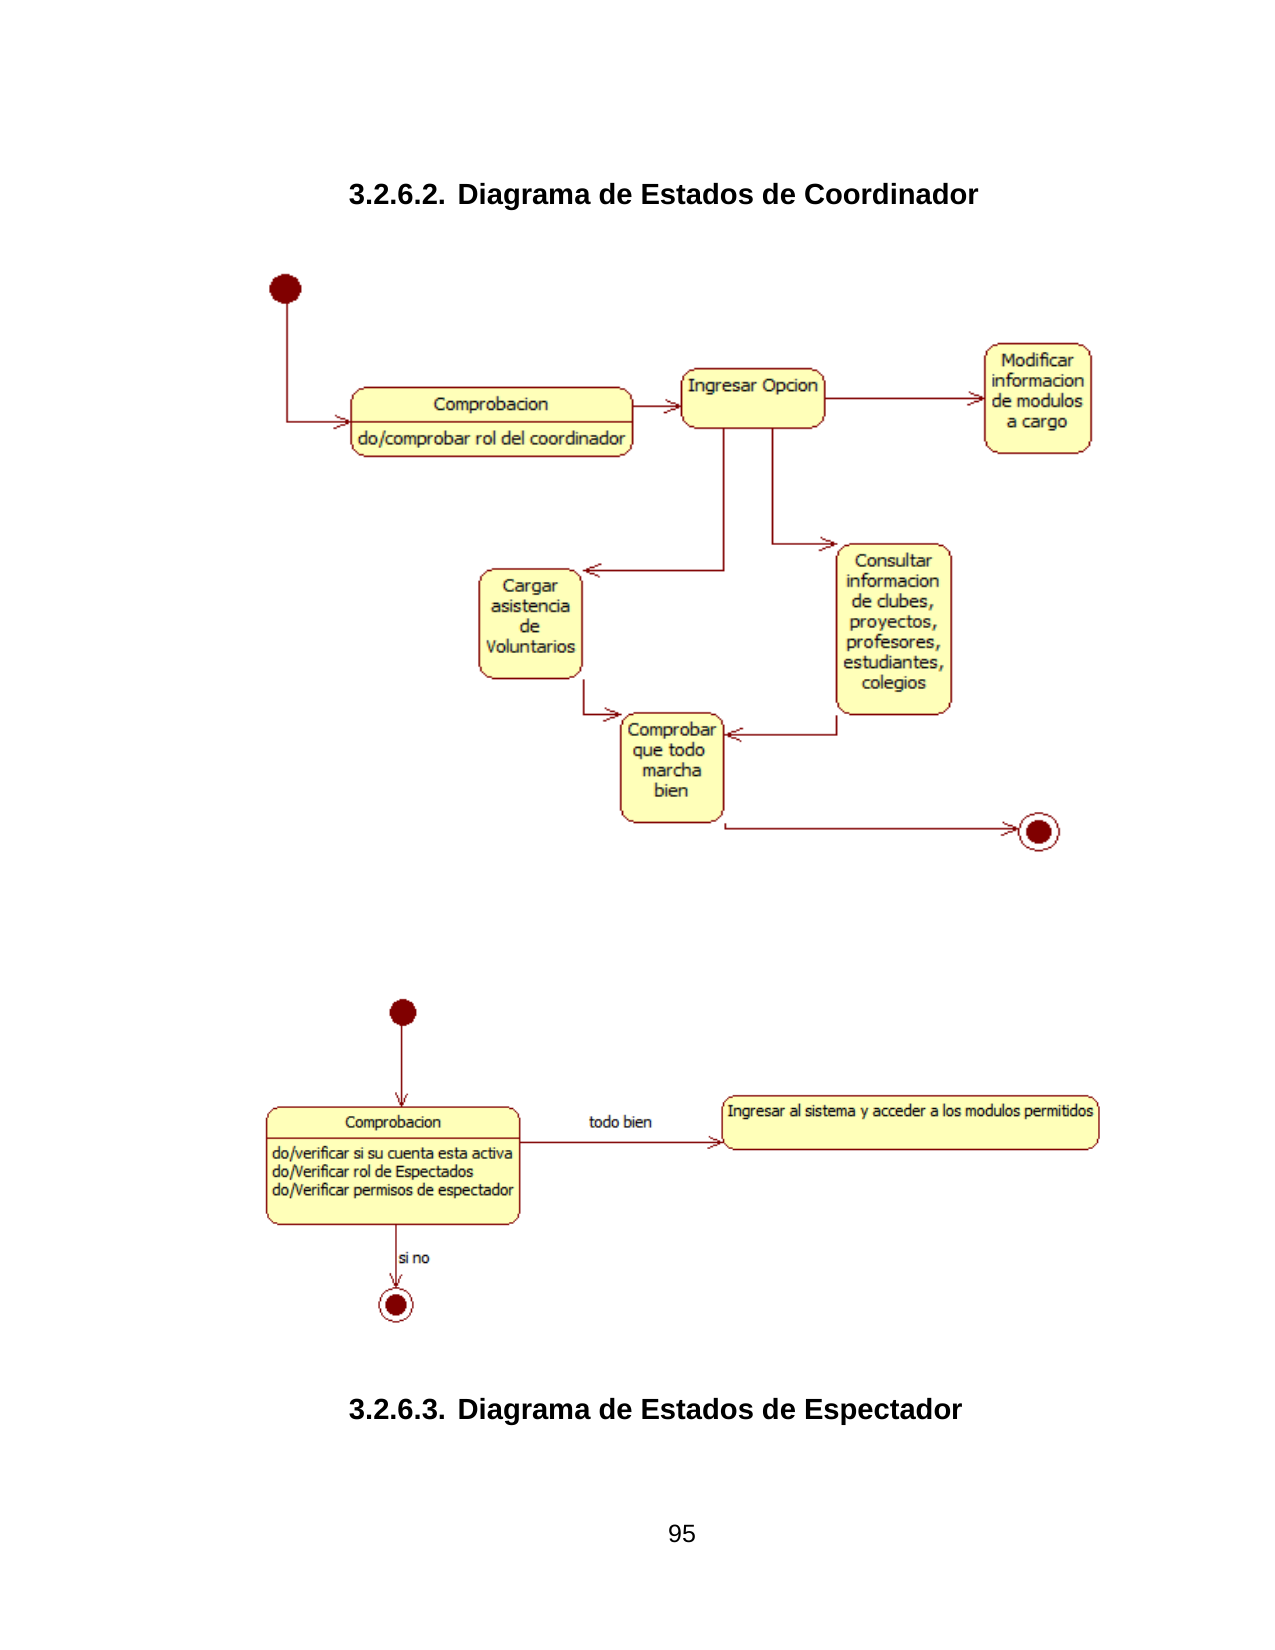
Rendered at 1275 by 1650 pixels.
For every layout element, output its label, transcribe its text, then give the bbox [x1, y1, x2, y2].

picture [236, 243, 1125, 883]
subtitle Diagrama de Estados de Espectador [349, 1351, 1127, 1426]
subtitle Diagrama de Estados de Coordinador [349, 177, 1127, 211]
picture [238, 971, 1128, 1351]
